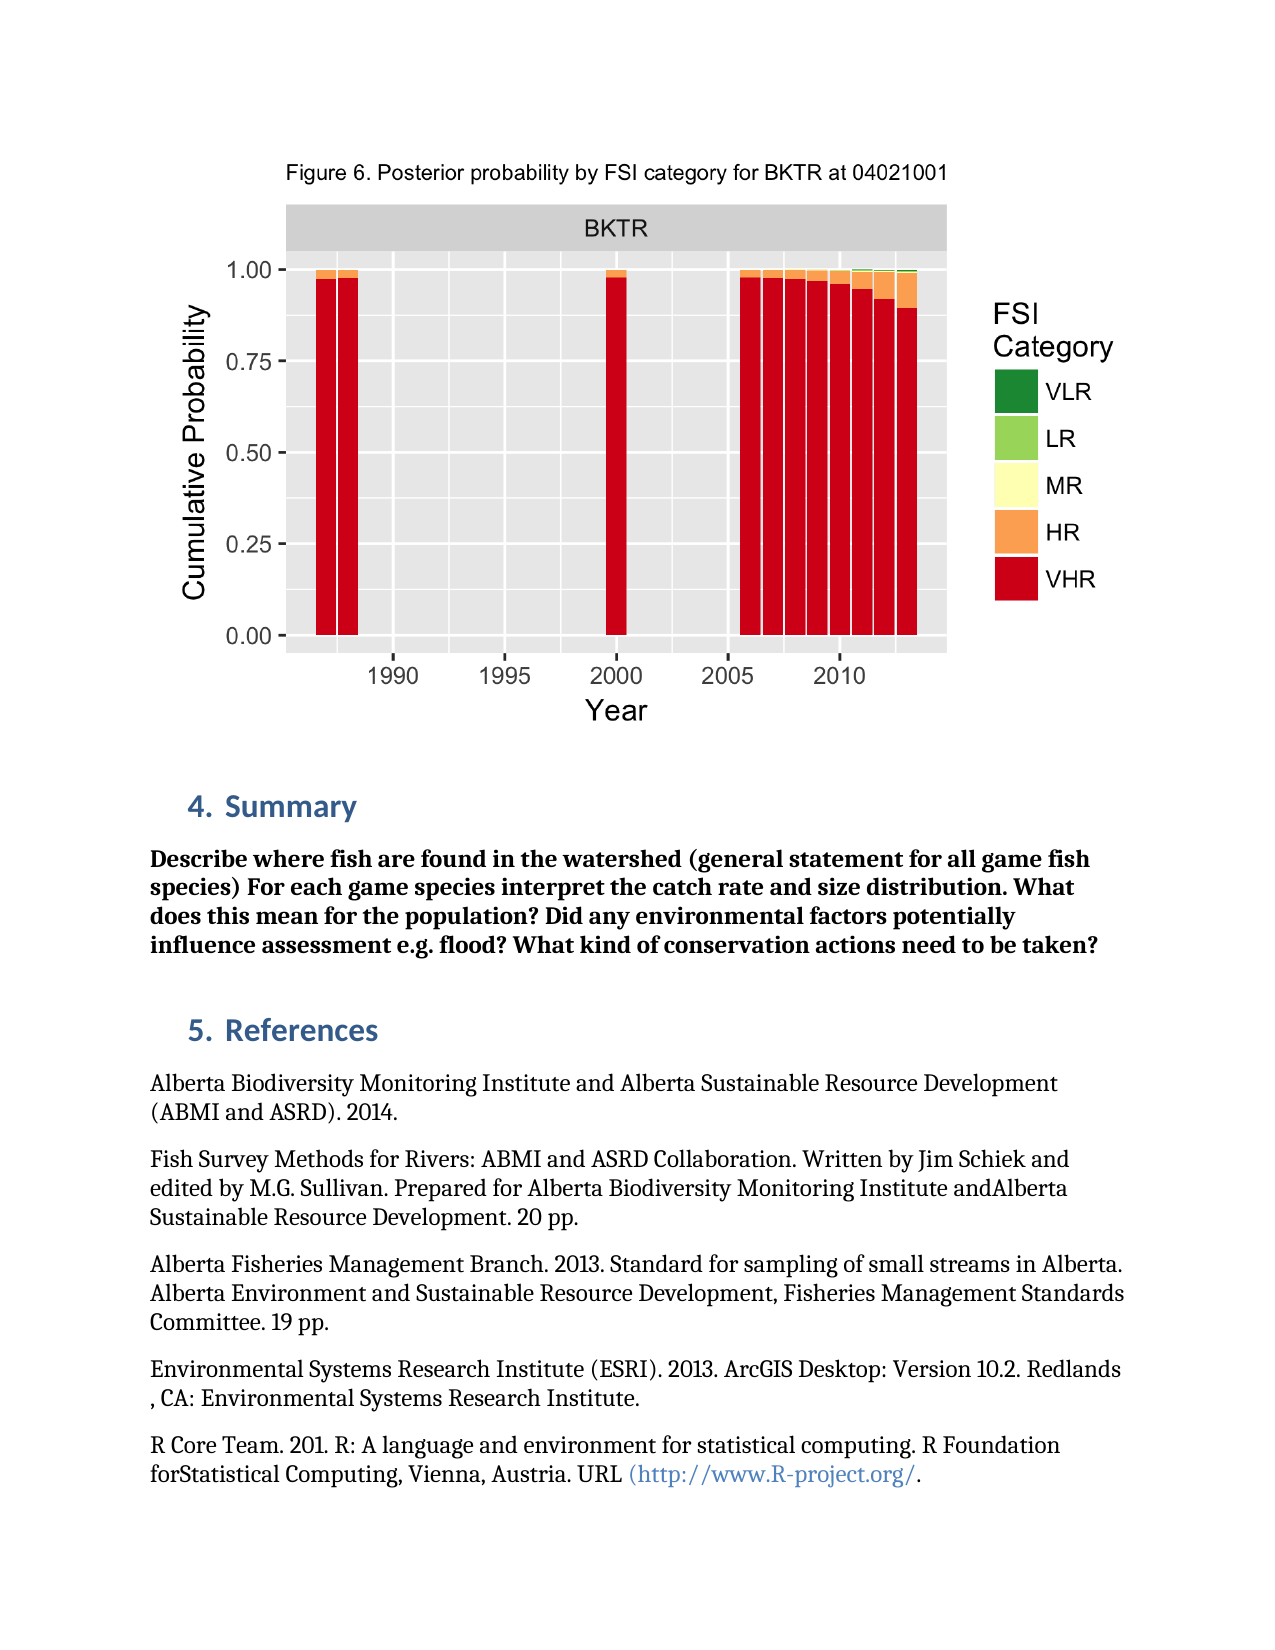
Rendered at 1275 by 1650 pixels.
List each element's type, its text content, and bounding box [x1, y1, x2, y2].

text Alberta Biodiversity Monitoring Institute and Alberta Sustainable Resource Development (ABMI and ASRD). 2014. [150, 1069, 1125, 1126]
subtitle Summary [187, 785, 1125, 826]
text Environmental Systems Research Institute (ESRI). 2013. ArcGIS Desktop: Version 10.2. Redlands , CA: Environmental Systems Research Institute. [150, 1355, 1125, 1413]
text Fish Survey Methods for Rivers: ABMI and ASRD Collaboration. Written by Jim Schiek and edited by M.G. Sullivan. Prepared for Alberta Biodiversity Monitoring Institute andAlberta Sustainable Resource Development. 20 pp. [150, 1145, 1125, 1231]
picture [168, 150, 1144, 735]
text Describe where fish are found in the watershed (general statement for all game fish species) For each game species interpret the catch rate and size distribution. What does this mean for the population? Did any environmental factors potentially influence assessment e.g. flood? What kind of conservation actions need to be taken? [150, 844, 1125, 959]
subtitle References [187, 1009, 1125, 1050]
text R Core Team. 201. R: A language and environment for statistical computing. R Foundation forStatistical Computing, Vienna, Austria. URL (http://www.R-project.org/. [150, 1431, 1125, 1489]
text Alberta Fisheries Management Branch. 2013. Standard for sampling of small streams in Alberta. Alberta Environment and Sustainable Resource Development, Fisheries Management Standards Committee. 19 pp. [150, 1250, 1125, 1336]
